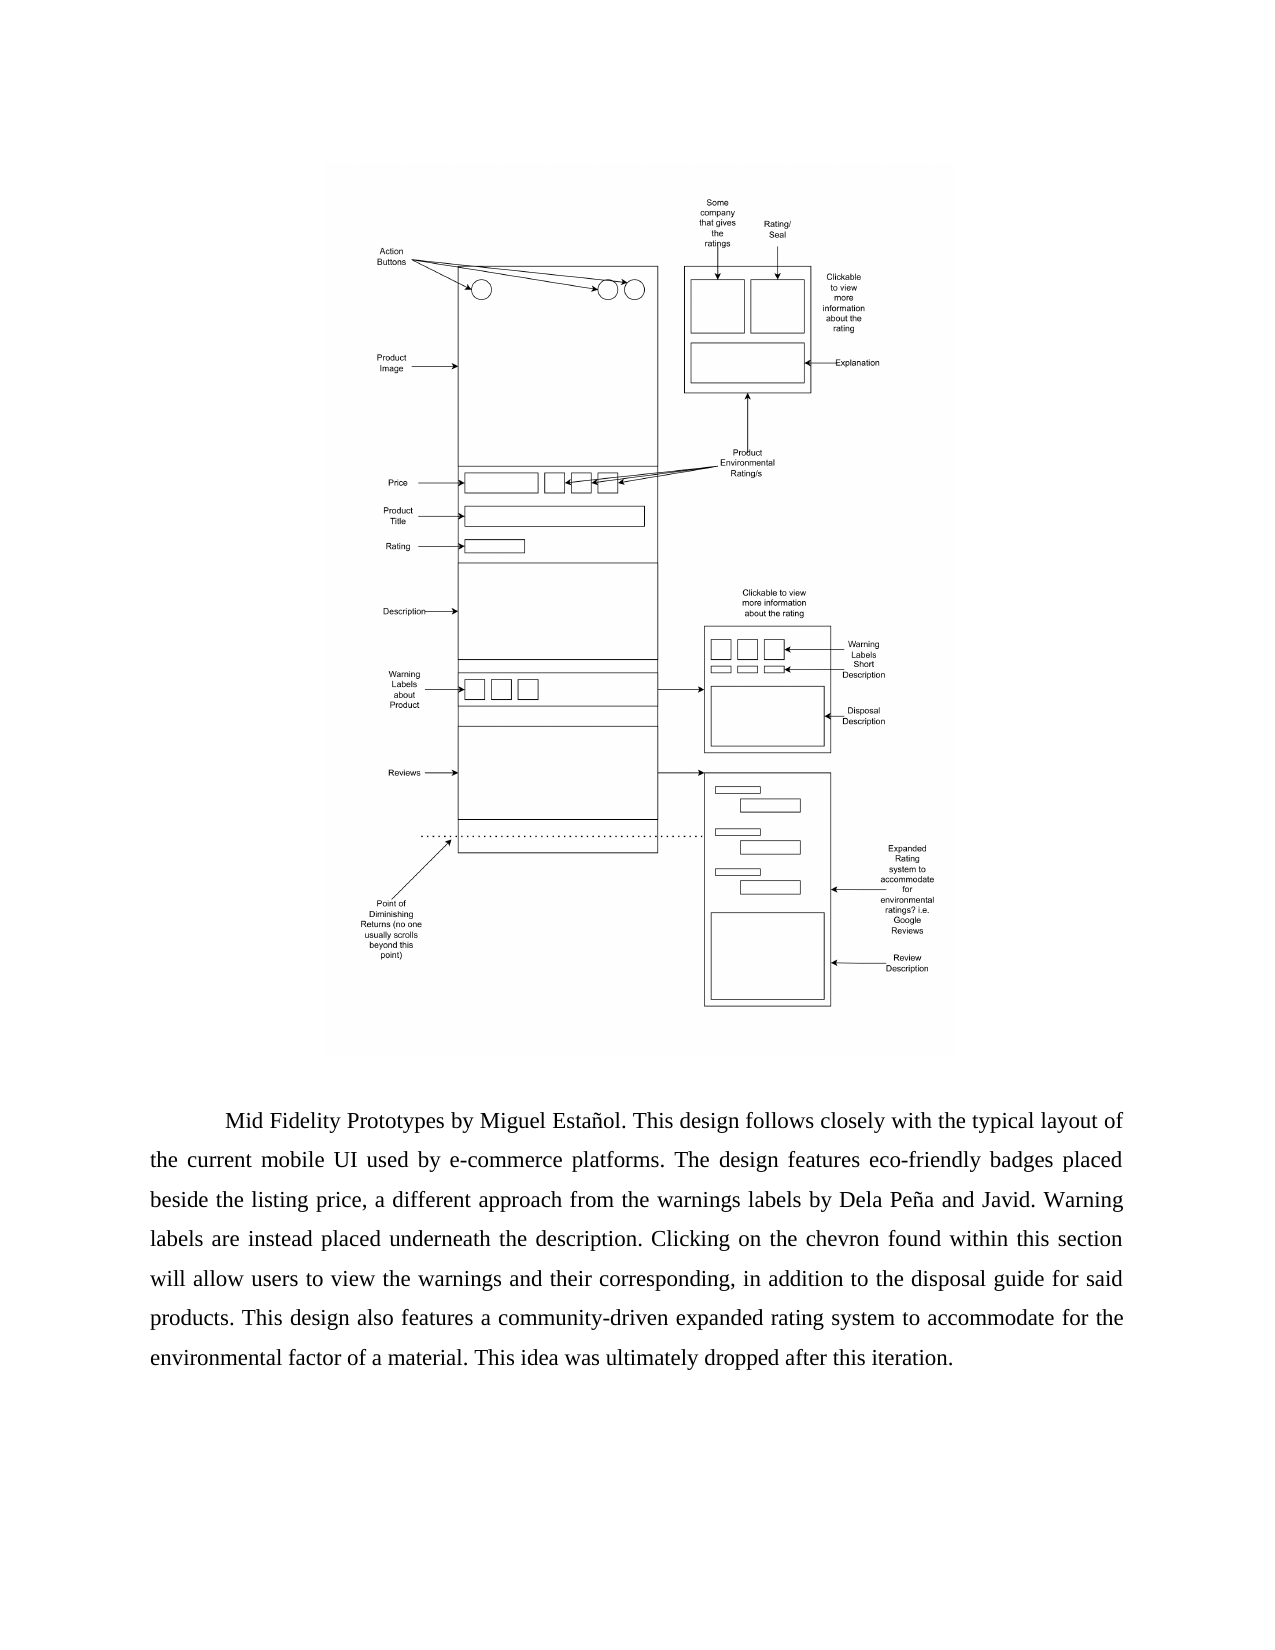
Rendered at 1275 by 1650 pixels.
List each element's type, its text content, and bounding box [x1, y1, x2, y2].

text Mid Fidelity Prototypes by Miguel Estañol. This design follows closely with the typical layout of the current mobile UI used by e-commerce platforms. The design features eco-friendly badges placed beside the listing price, a different approach from the warnings labels by Dela Peña and Javid. Warning labels are instead placed underneath the description. Clicking on the chevron found within this section will allow users to view the warnings and their corresponding, in addition to the disposal guide for said products. This design also features a community-driven expanded rating system to accommodate for the environmental factor of a material. This idea was ultimately dropped after this iteration. [150, 1107, 1125, 1370]
table_header [152, 152, 1125, 1066]
picture [323, 162, 954, 1055]
